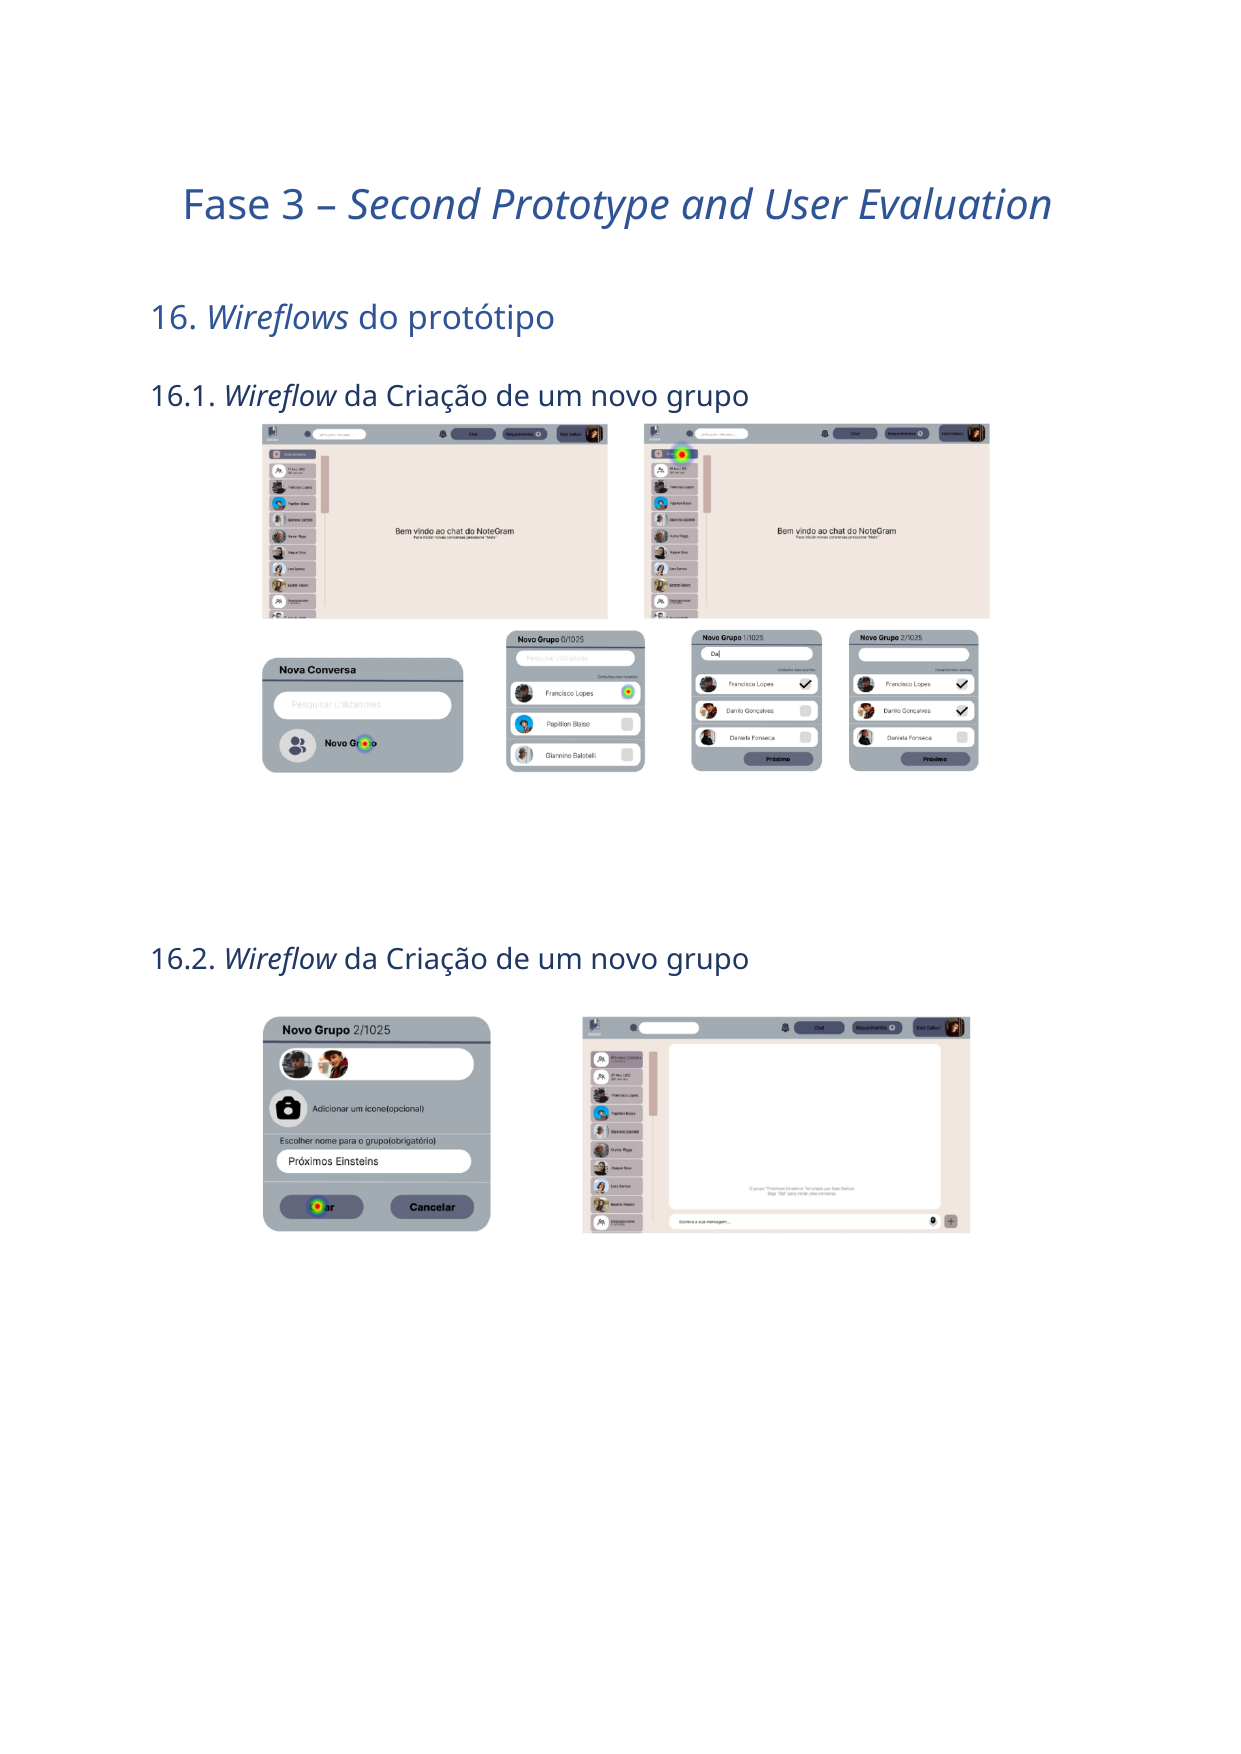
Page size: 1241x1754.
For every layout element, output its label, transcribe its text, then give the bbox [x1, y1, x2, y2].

subtitle 16.2. Wireflow da Criação de um novo grupo [150, 938, 1090, 978]
subtitle 16.1. Wireflow da Criação de um novo grupo [150, 375, 1090, 415]
subtitle 16. Wireflows do protótipo [150, 293, 1090, 339]
picture [245, 981, 995, 1300]
picture [245, 417, 995, 779]
subtitle Fase 3 – Second Prototype and User Evaluation [150, 175, 1090, 232]
